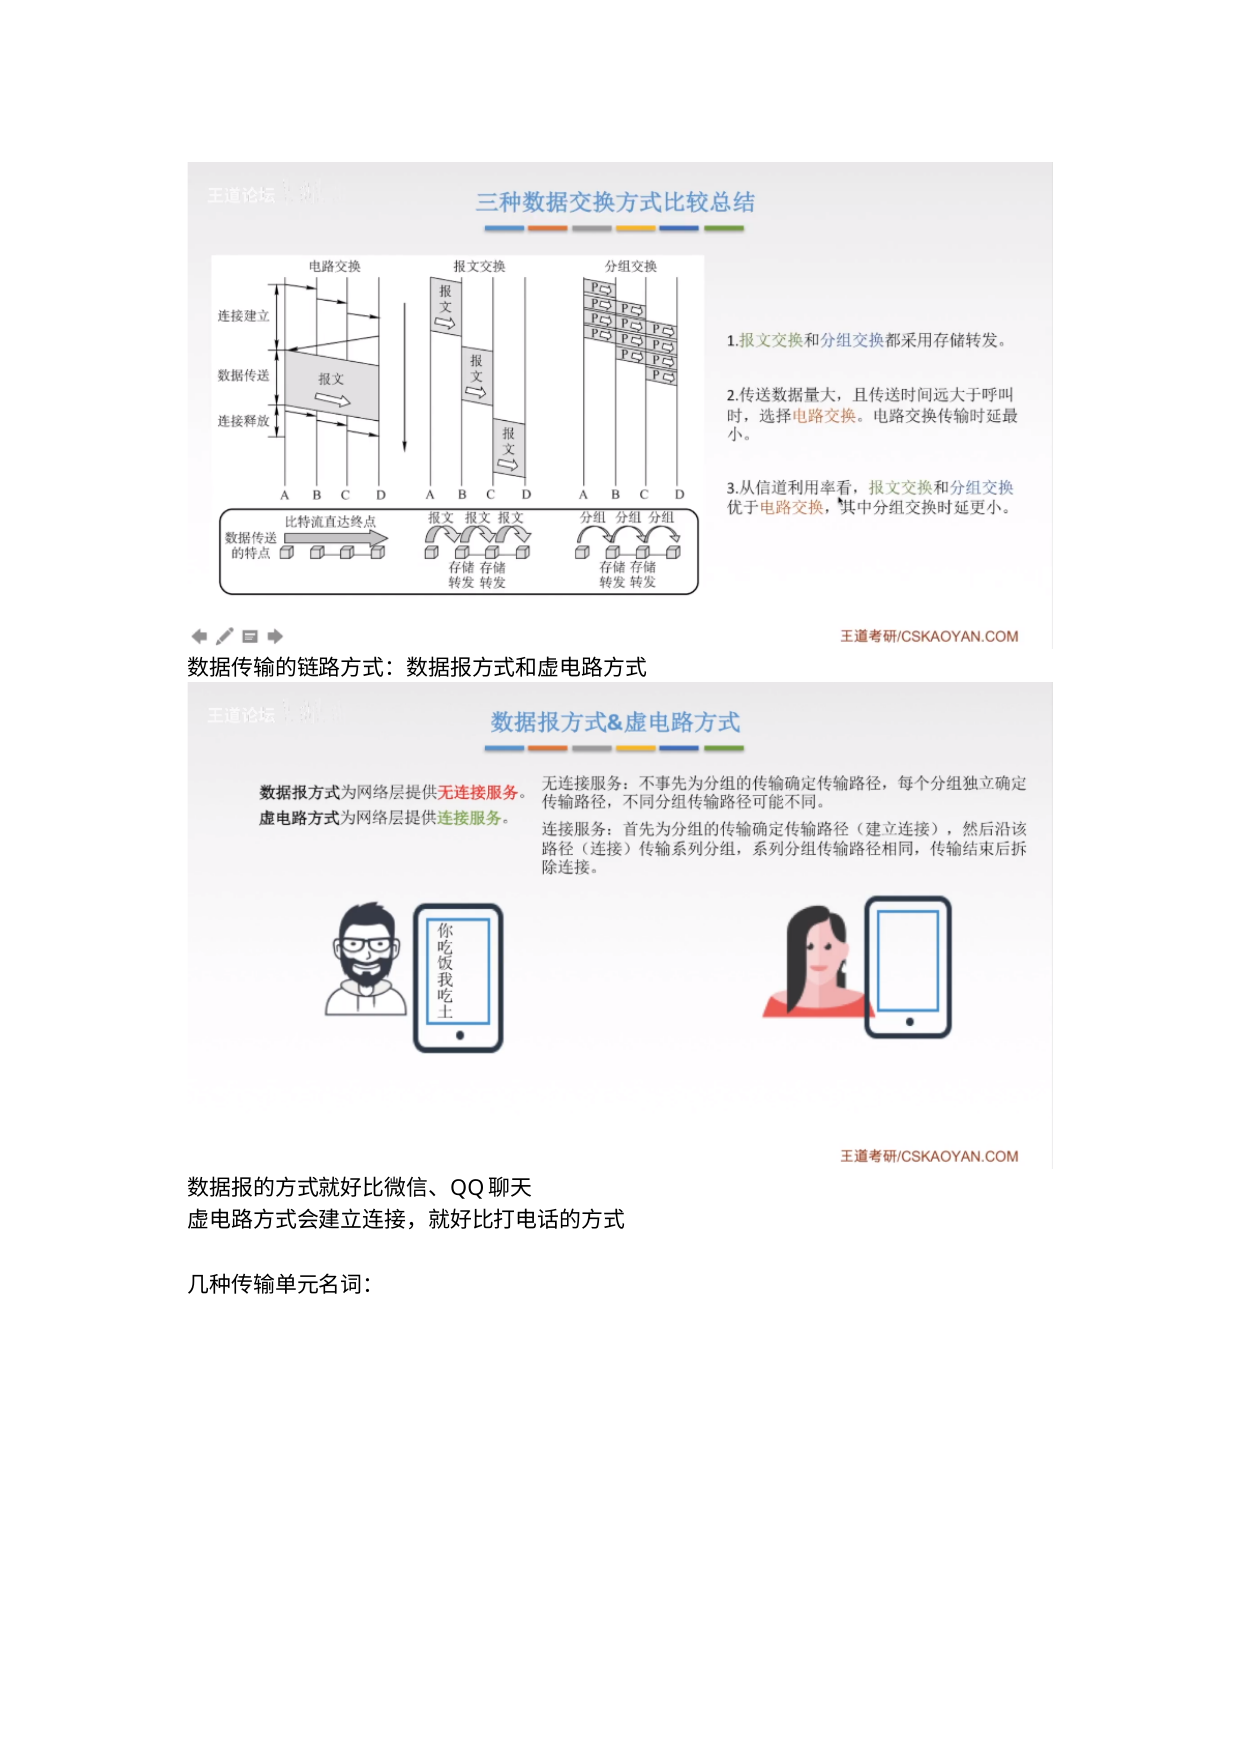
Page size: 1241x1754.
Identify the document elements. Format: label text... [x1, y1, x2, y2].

text 数据报的方式就好比微信、QQ聊天 [187, 1169, 1053, 1202]
picture [187, 682, 1053, 1169]
text 几种传输单元名词： [187, 1267, 1053, 1299]
picture [187, 162, 1053, 649]
text 虚电路方式会建立连接，就好比打电话的方式 [187, 1202, 1053, 1234]
text 数据传输的链路方式：数据报方式和虚电路方式 [187, 649, 1053, 682]
